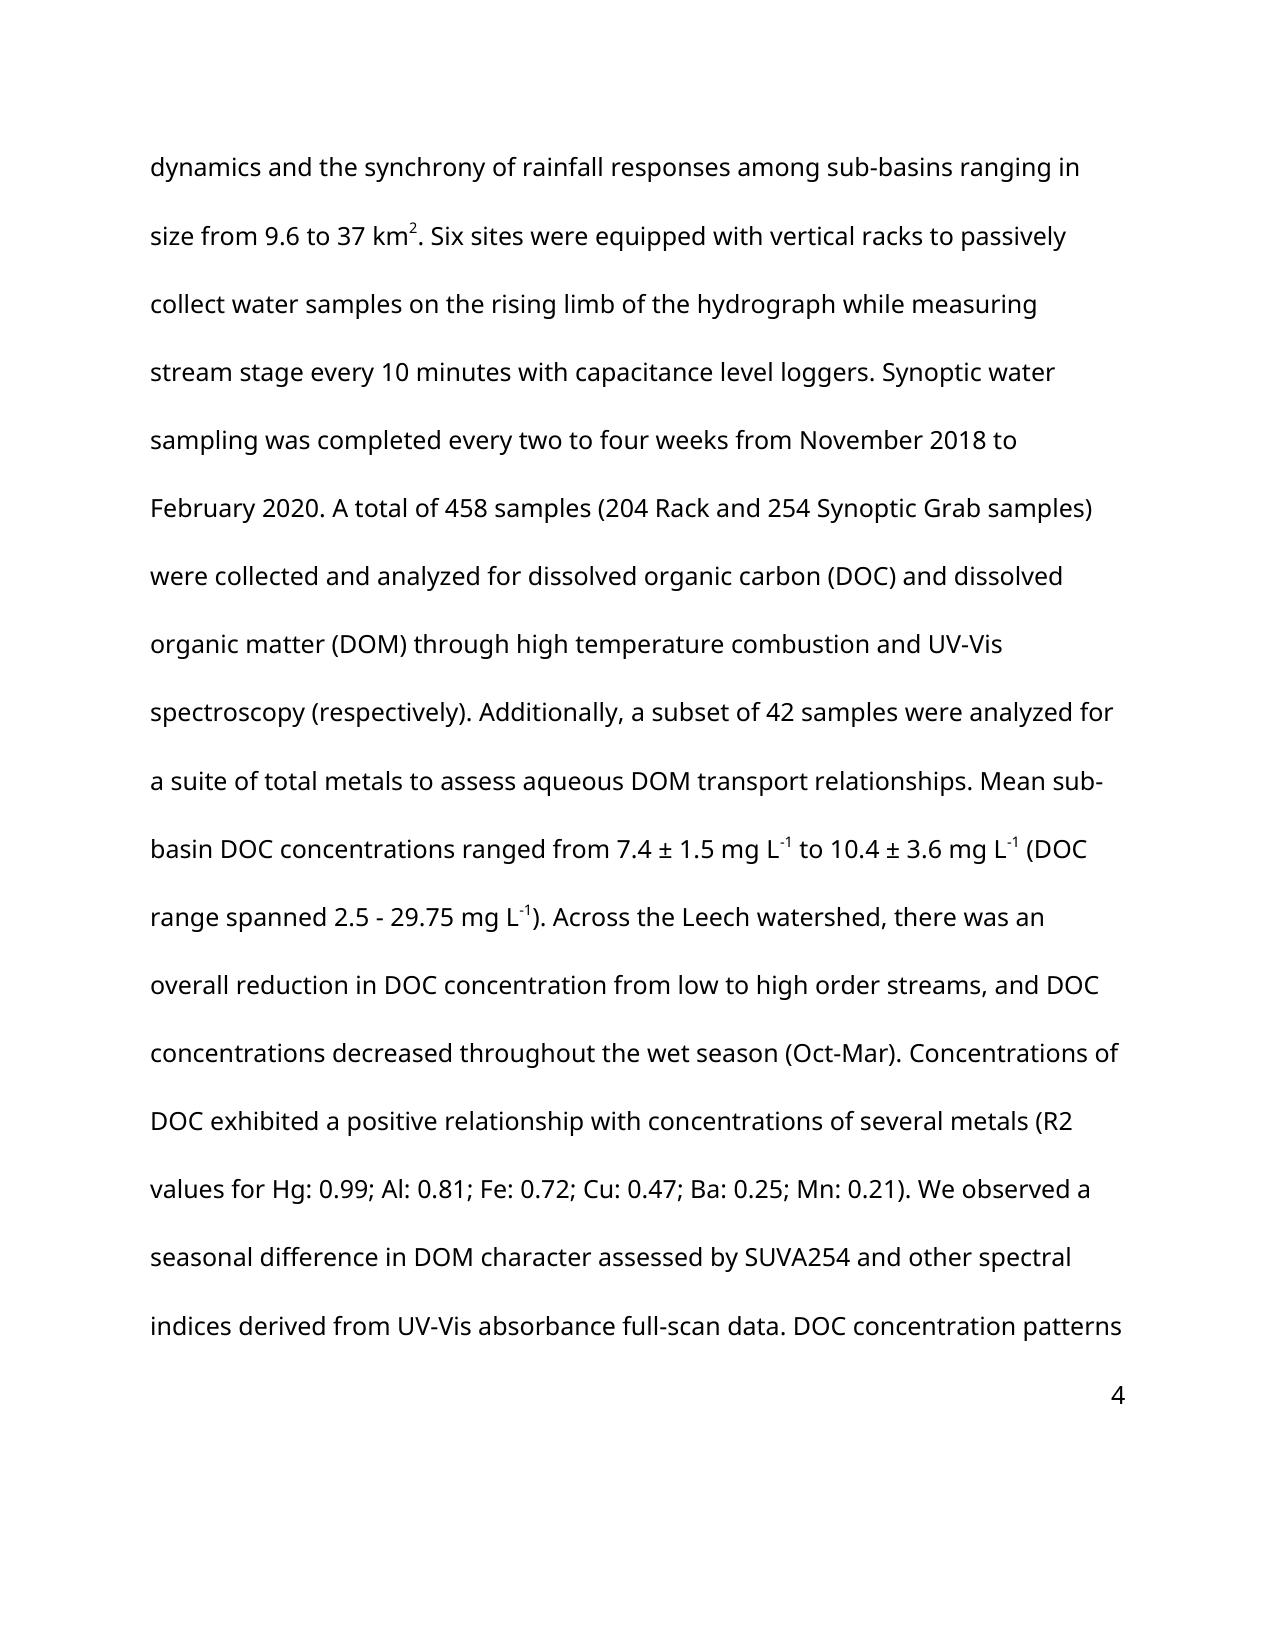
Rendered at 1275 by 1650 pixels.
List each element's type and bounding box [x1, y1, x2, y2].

text [150, 150, 1125, 1342]
